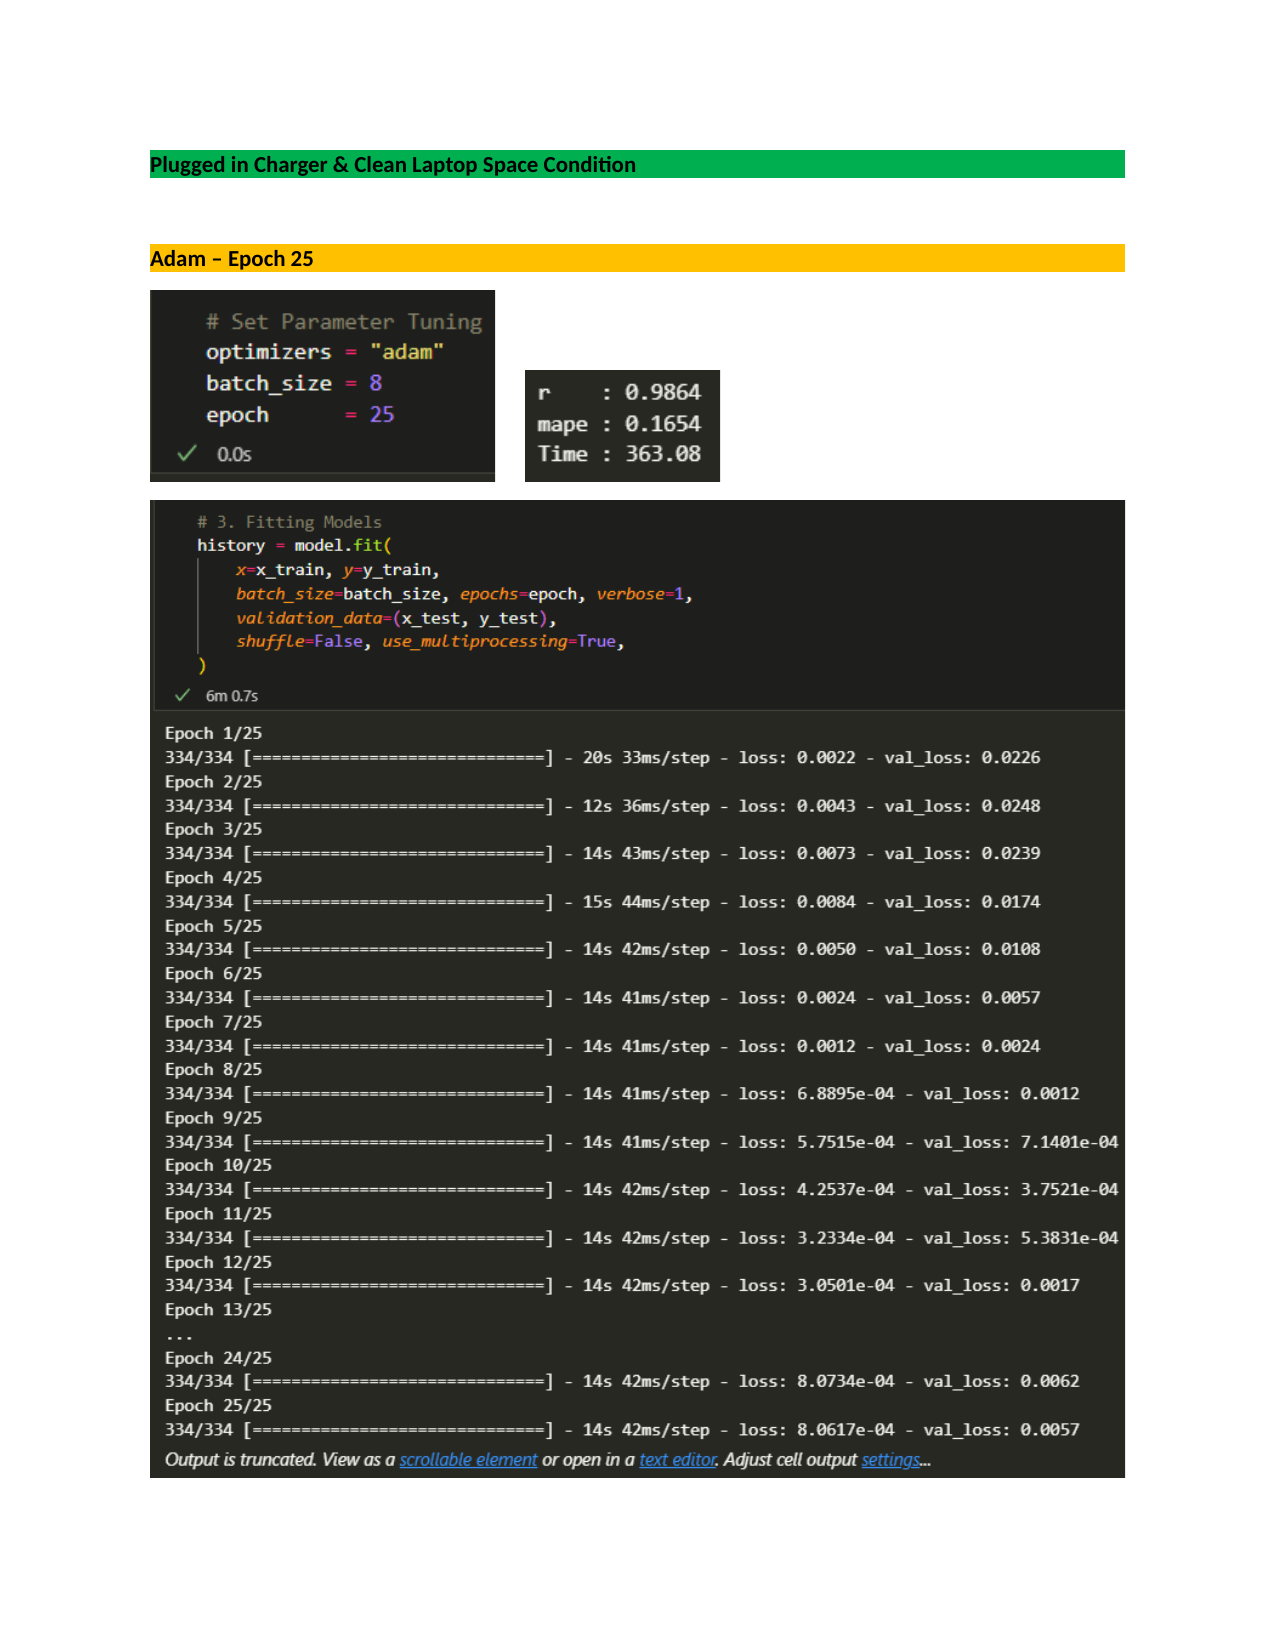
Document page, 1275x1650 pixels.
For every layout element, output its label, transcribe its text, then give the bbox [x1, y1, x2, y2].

text Plugged in Charger & Clean Laptop Space Condition [150, 150, 1125, 178]
text Adam – Epoch 25 [150, 244, 1125, 272]
picture [150, 290, 496, 482]
picture [525, 370, 721, 482]
picture [150, 500, 1125, 1478]
